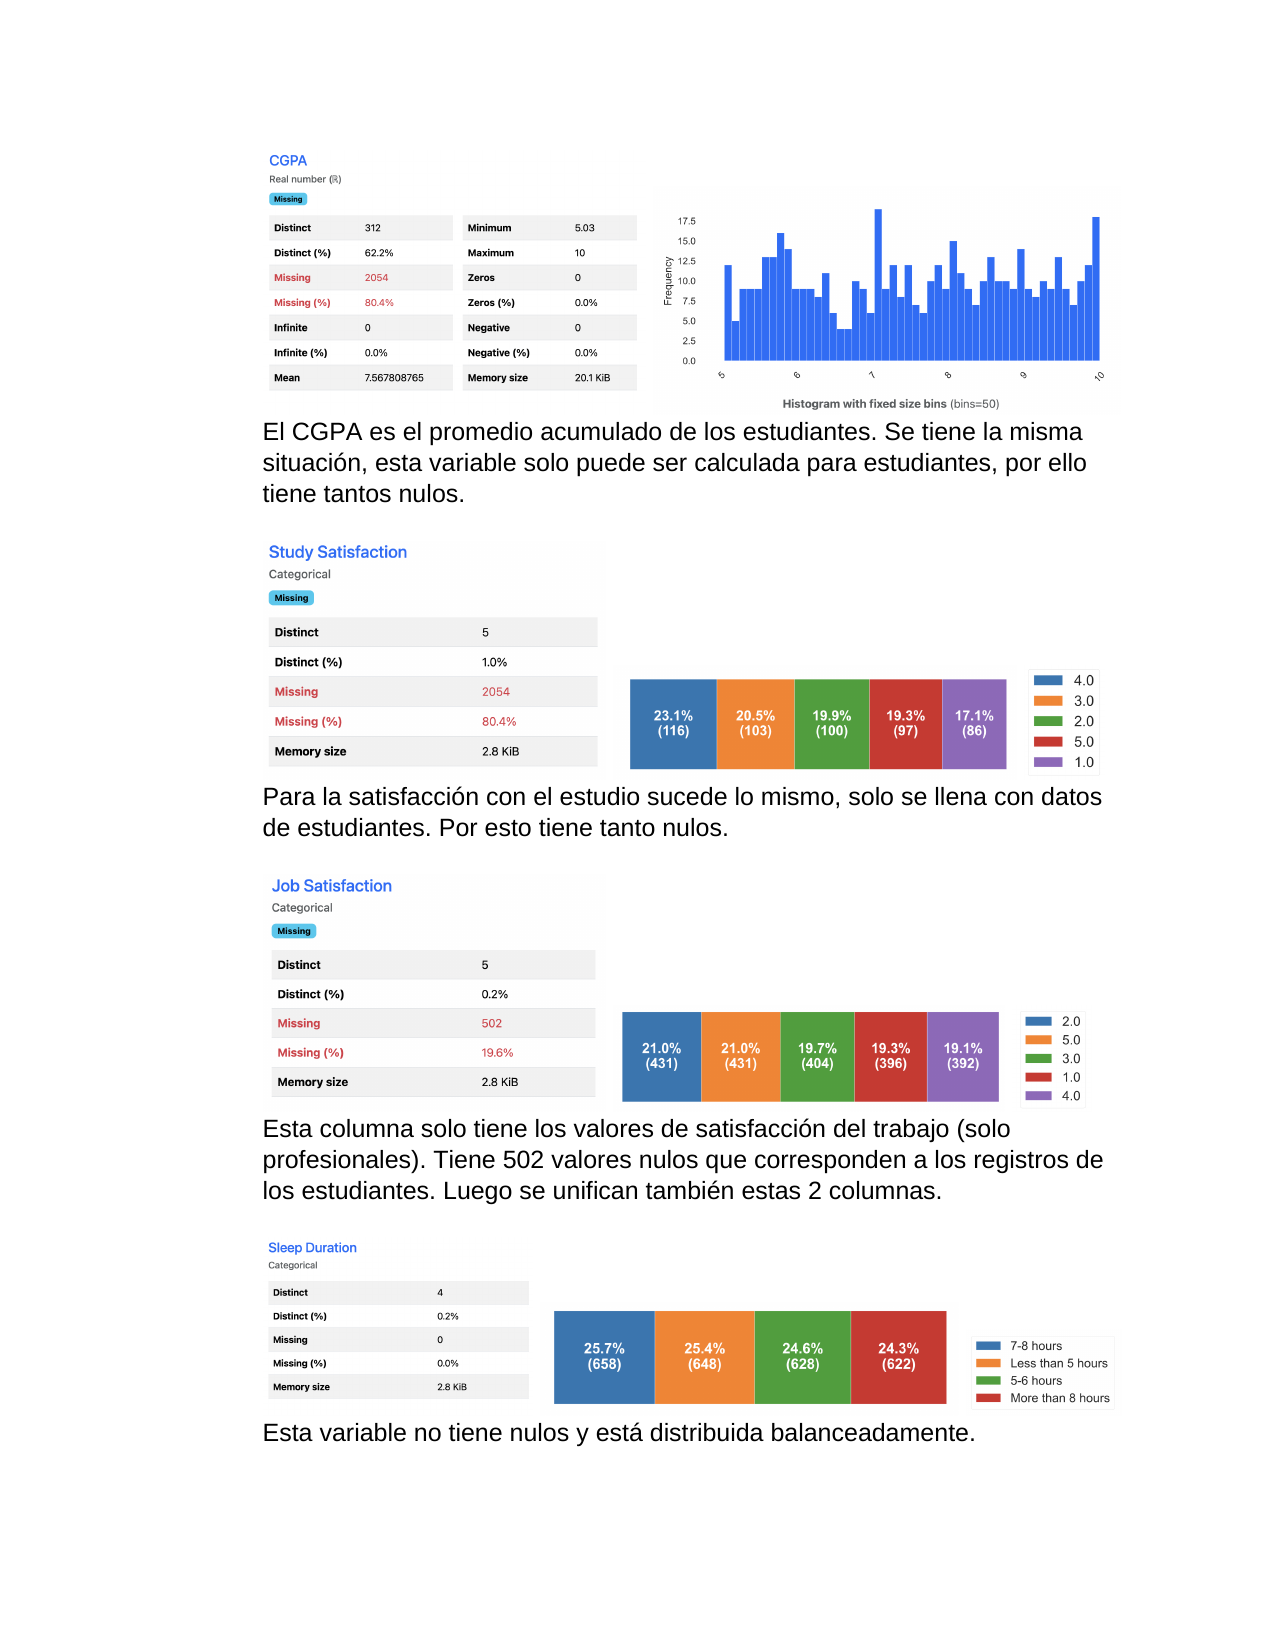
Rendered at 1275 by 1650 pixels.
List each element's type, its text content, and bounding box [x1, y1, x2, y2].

list Esta columna solo tiene los valores de satisfacción del trabajo (solo profesionales). Tiene 502 valores nulos que corresponden a los registros de los estudiantes. Luego se unifican también estas 2 columnas. [262, 1114, 1125, 1204]
picture [613, 1005, 1005, 1112]
picture [1024, 665, 1106, 780]
list Esta variable no tiene nulos y está distribuida balanceadamente. [262, 1418, 1125, 1447]
picture [613, 665, 1018, 780]
picture [540, 1302, 959, 1416]
picture [262, 150, 647, 415]
picture [262, 541, 607, 780]
picture [262, 1237, 533, 1416]
picture [966, 1329, 1122, 1416]
list Para la satisfacción con el estudio sucede lo mismo, solo se llena con datos de estudiantes. Por esto tiene tanto nulos. [262, 782, 1125, 841]
picture [1011, 1005, 1092, 1112]
picture [653, 186, 1121, 415]
picture [262, 874, 607, 1112]
list El CGPA es el promedio acumulado de los estudiantes. Se tiene la misma situación, esta variable solo puede ser calculada para estudiantes, por ello tiene tantos nulos. [262, 417, 1125, 508]
